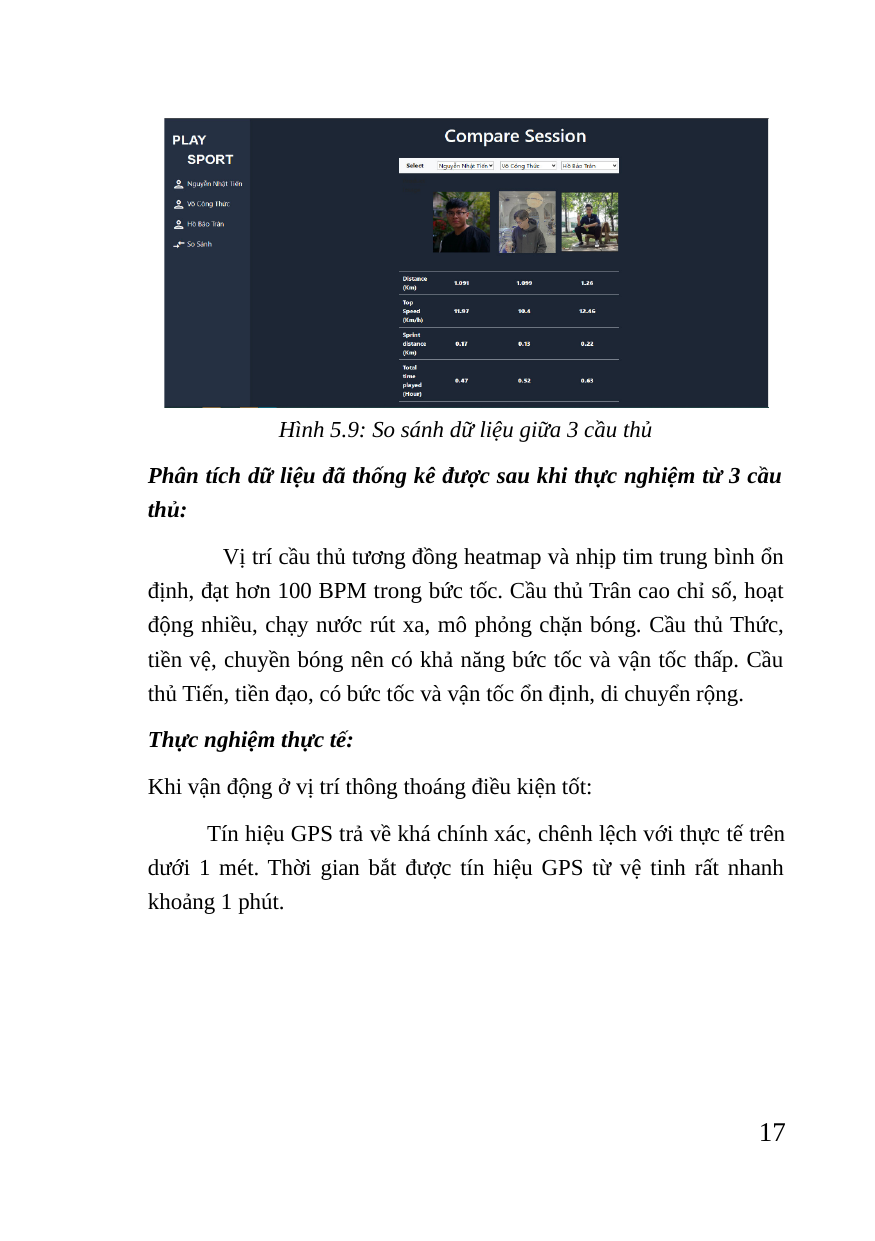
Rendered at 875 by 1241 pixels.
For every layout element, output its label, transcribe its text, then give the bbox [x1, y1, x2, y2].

text Tín hiệu GPS trả về khá chính xác, chênh lệch với thực tế trên dưới 1 mét. Thời gian bắt được tín hiệu GPS từ vệ tinh rất nhanh khoảng 1 phút. [148, 820, 785, 914]
text Vị trí cầu thủ tương đồng heatmap và nhịp tim trung bình ổn định, đạt hơn 100 BPM trong bức tốc. Cầu thủ Trân cao chỉ số, hoạt động nhiều, chạy nước rút xa, mô phỏng chặn bóng. Cầu thủ Thức, tiền vệ, chuyền bóng nên có khả năng bức tốc và vận tốc thấp. Cầu thủ Tiến, tiền đạo, có bức tốc và vận tốc ổn định, di chuyển rộng. [148, 543, 785, 706]
text Phân tích dữ liệu đã thống kê được sau khi thực nghiệm từ 3 cầu thủ: [148, 462, 785, 523]
text Khi vận động ở vị trí thông thoáng điều kiện tốt: [148, 773, 785, 799]
picture [164, 118, 769, 408]
text Thực nghiệm thực tế: [148, 727, 785, 753]
